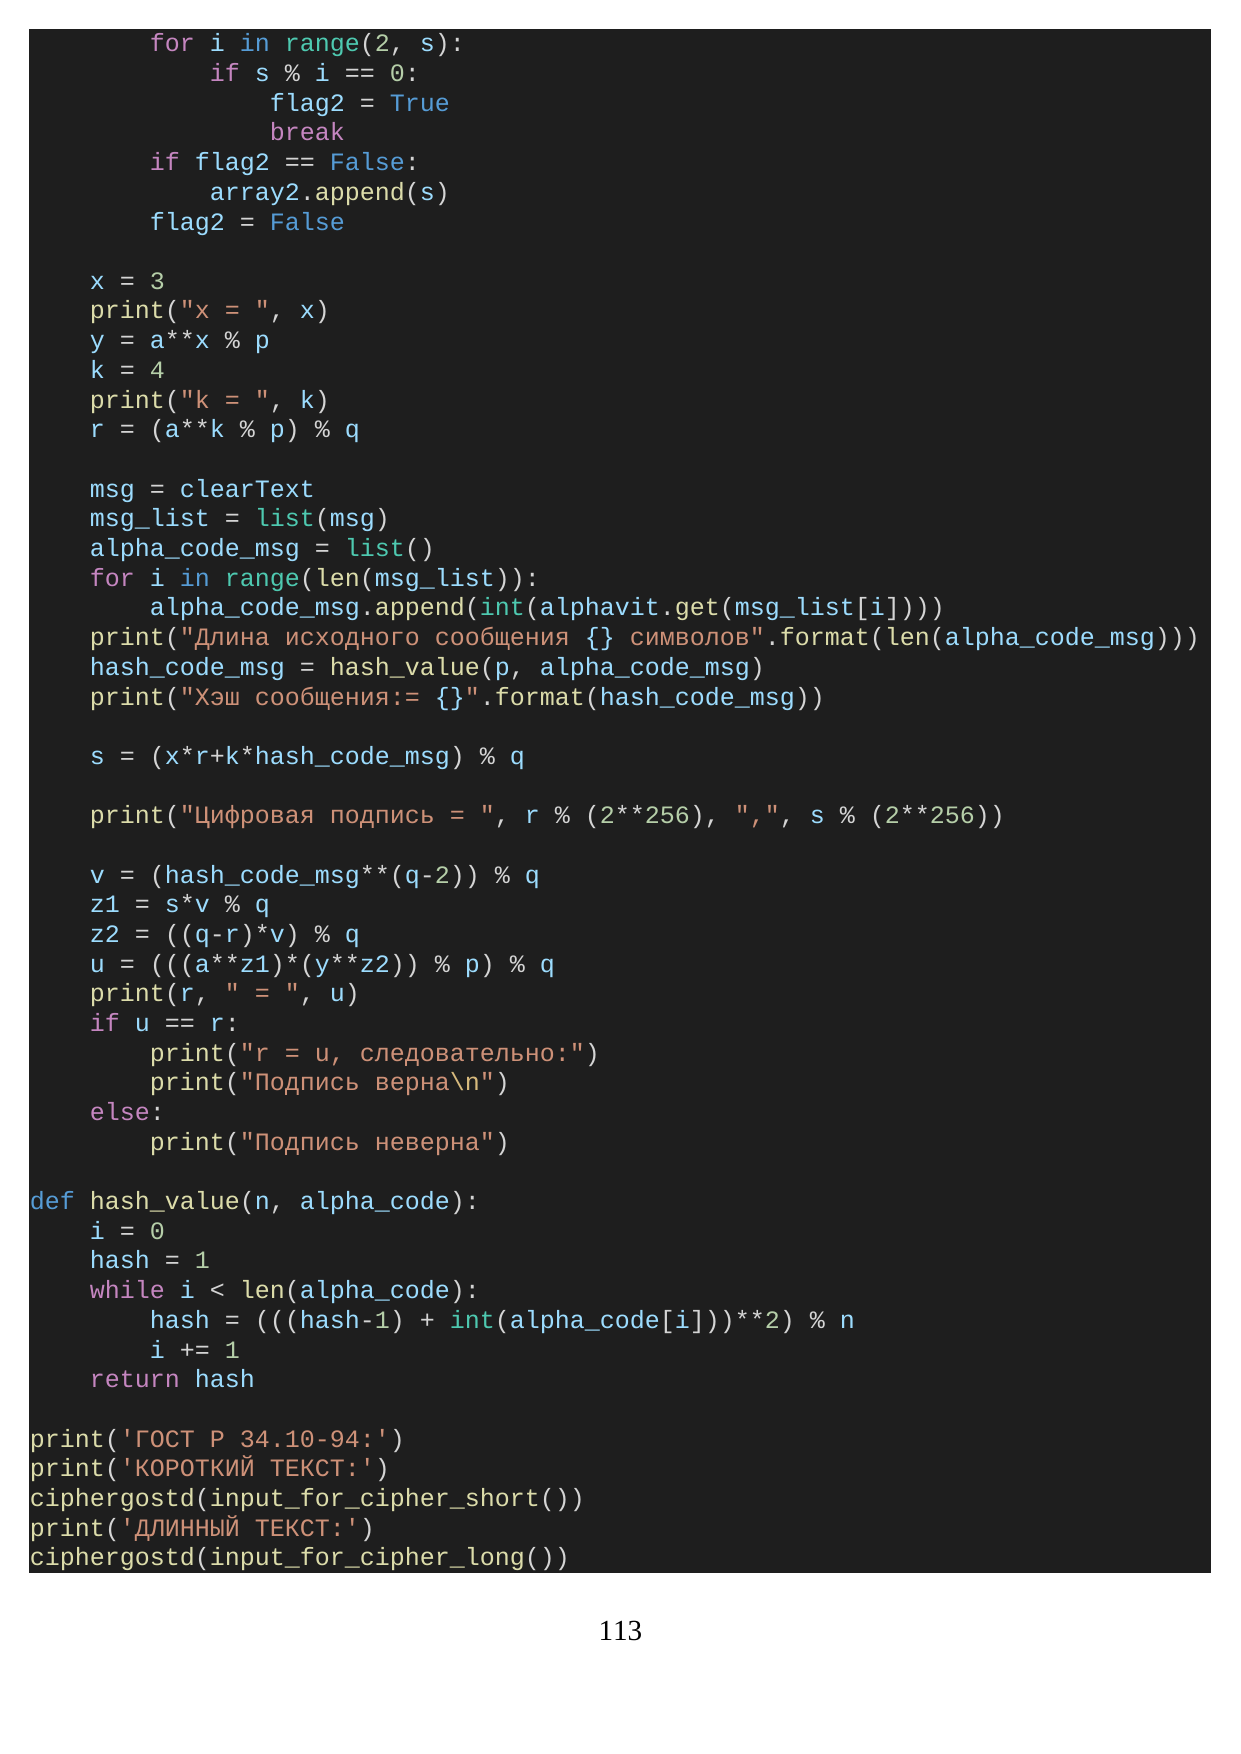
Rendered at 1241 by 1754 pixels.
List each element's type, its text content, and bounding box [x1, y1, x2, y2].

text hash = 1 [29, 1247, 1211, 1276]
text print('ГОСТ Р 34.10-94:') [29, 1425, 1211, 1454]
text z1 = s*v % q [29, 891, 1211, 920]
text while i < len(alpha_code): [29, 1276, 1211, 1306]
text if u == r: [29, 1009, 1211, 1039]
text if flag2 == False: [29, 148, 1211, 178]
text print('КОРОТКИЙ ТЕКСТ:') [29, 1454, 1211, 1484]
text break [29, 119, 1211, 148]
text ciphergostd(input_for_cipher_short()) [29, 1484, 1211, 1514]
text hash = (((hash-1) + int(alpha_code[i]))**2) % n [29, 1306, 1211, 1336]
text print("Хэш сообщения:= {}".format(hash_code_msg)) [29, 683, 1211, 712]
text print("Длина исходного сообщения {} символов".format(len(alpha_code_msg))) [29, 623, 1211, 653]
text print("x = ", x) [29, 297, 1211, 326]
text print('ДЛИННЫЙ ТЕКСТ:') [29, 1514, 1211, 1544]
text hash_code_msg = hash_value(p, alpha_code_msg) [29, 653, 1211, 683]
text print("Подпись верна\n") [29, 1069, 1211, 1098]
text x = 3 [29, 267, 1211, 297]
text else: [29, 1098, 1211, 1128]
text print(r, " = ", u) [29, 979, 1211, 1009]
text flag2 = True [29, 89, 1211, 119]
text i = 0 [29, 1217, 1211, 1247]
text msg = clearText [29, 475, 1211, 504]
text r = (a**k % p) % q [29, 416, 1211, 445]
text i += 1 [29, 1336, 1211, 1366]
text flag2 = False [29, 208, 1211, 237]
text u = (((a**z1)*(y**z2)) % p) % q [29, 950, 1211, 979]
text def hash_value(n, alpha_code): [29, 1187, 1211, 1217]
text return hash [29, 1366, 1211, 1395]
text if s % i == 0: [29, 59, 1211, 89]
text print("k = ", k) [29, 386, 1211, 416]
text alpha_code_msg.append(int(alphavit.get(msg_list[i]))) [29, 594, 1211, 623]
text print("Подпись неверна") [29, 1128, 1211, 1158]
text for i in range(2, s): [29, 29, 1211, 59]
text array2.append(s) [29, 178, 1211, 208]
text print("r = u, следовательно:") [29, 1039, 1211, 1069]
text for i in range(len(msg_list)): [29, 564, 1211, 594]
text ciphergostd(input_for_cipher_long()) [29, 1544, 1211, 1573]
text msg_list = list(msg) [29, 504, 1211, 534]
text z2 = ((q-r)*v) % q [29, 920, 1211, 950]
text print("Цифровая подпись = ", r % (2**256), ",", s % (2**256)) [29, 801, 1211, 831]
text v = (hash_code_msg**(q-2)) % q [29, 861, 1211, 891]
text alpha_code_msg = list() [29, 534, 1211, 564]
text k = 4 [29, 356, 1211, 386]
text s = (x*r+k*hash_code_msg) % q [29, 742, 1211, 772]
text y = a**x % p [29, 326, 1211, 356]
